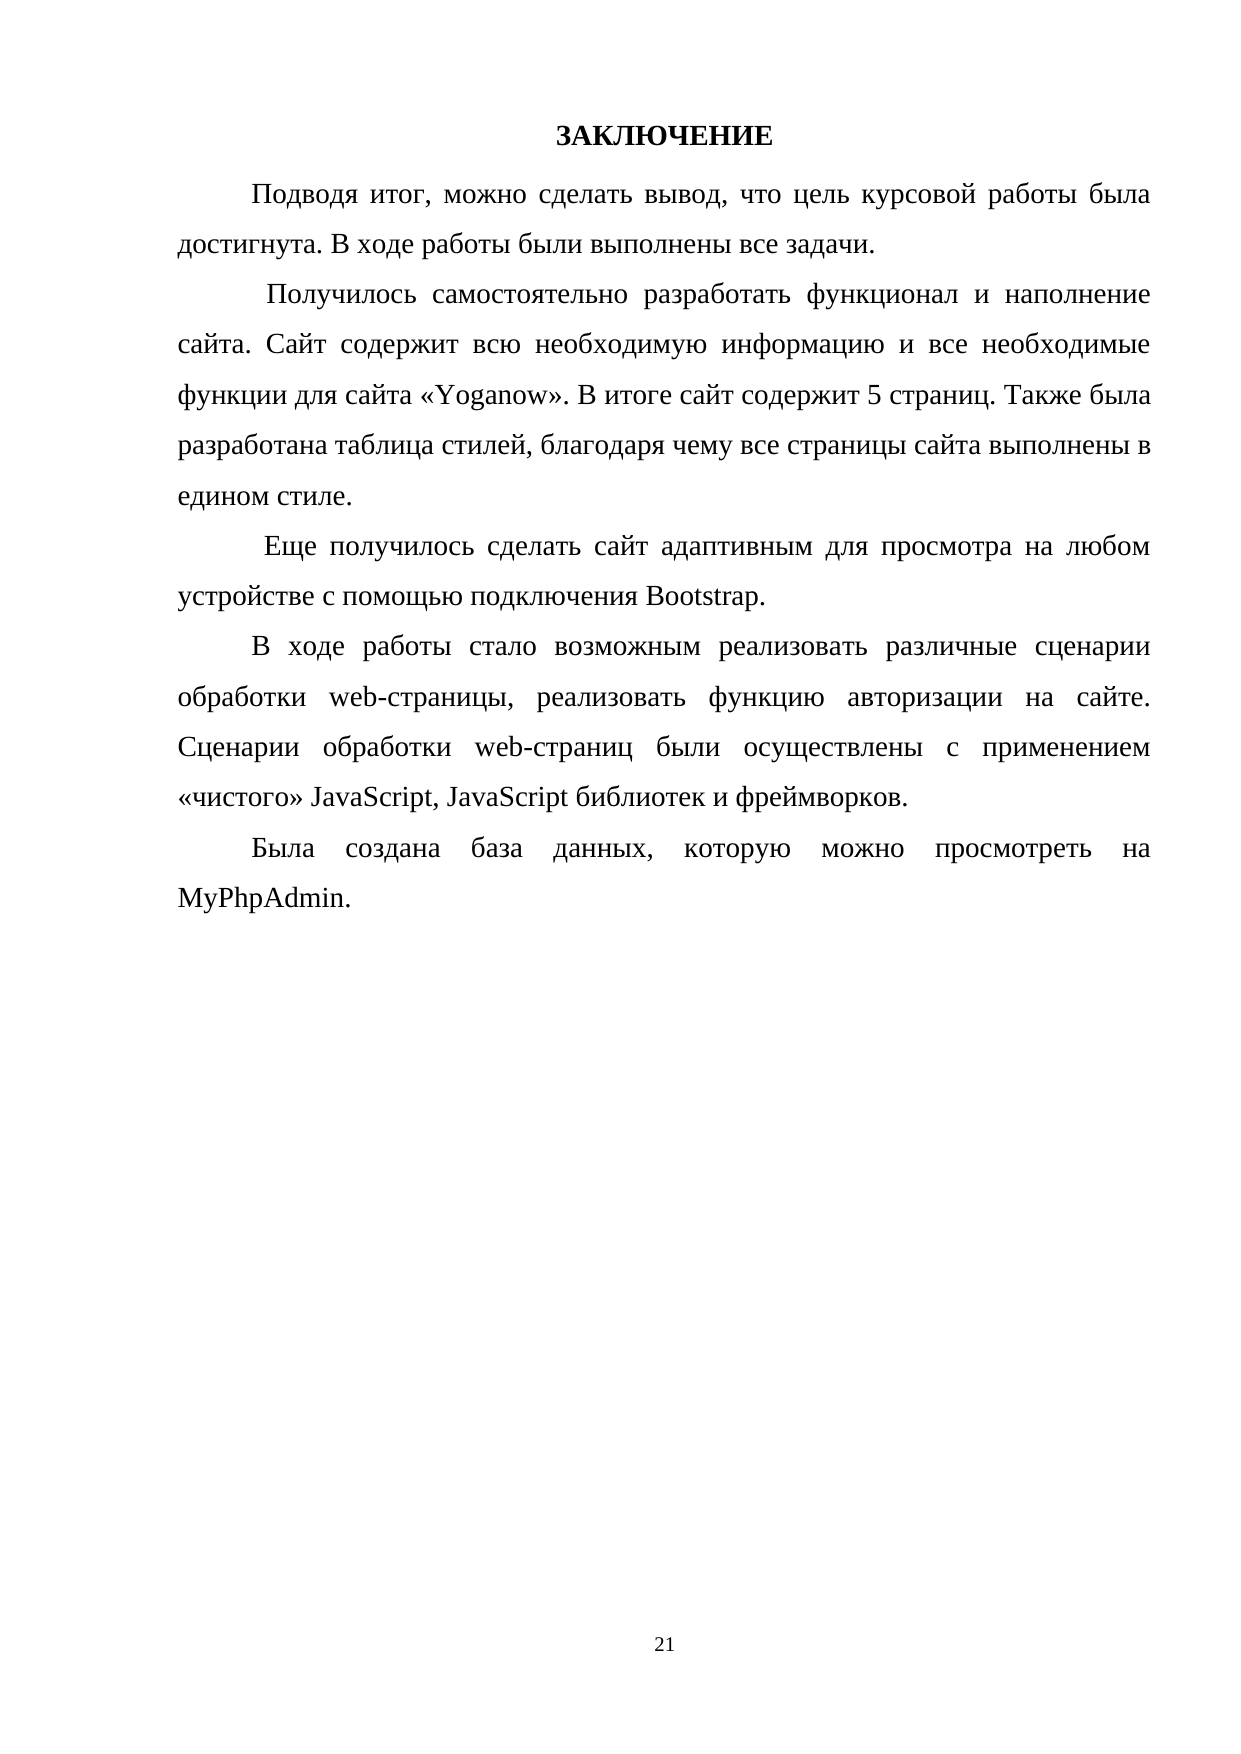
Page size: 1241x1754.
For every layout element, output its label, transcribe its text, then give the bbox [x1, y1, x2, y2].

text Еще получилось сделать сайт адаптивным для просмотра на любом устройстве с помощью подключения Bootstrap. [177, 528, 1152, 612]
subtitle ЗАКЛЮЧЕНИЕ [177, 118, 1152, 152]
text Была создана база данных, которую можно просмотреть на MyPhpAdmin. [177, 830, 1152, 914]
text В ходе работы стало возможным реализовать различные сценарии обработки web-страницы, реализовать функцию авторизации на сайте. Сценарии обработки web-страниц были осуществлены с применением «чистого» JavaScript, JavaScript библиотек и фреймворков. [177, 628, 1152, 813]
text Получилось самостоятельно разработать функционал и наполнение сайта. Сайт содержит всю необходимую информацию и все необходимые функции для сайта «Yoganow». В итоге сайт содержит 5 страниц. Также была разработана таблица стилей, благодаря чему все страницы сайта выполнены в едином стиле. [177, 276, 1152, 511]
text Подводя итог, можно сделать вывод, что цель курсовой работы была достигнута. В ходе работы были выполнены все задачи. [177, 176, 1152, 259]
